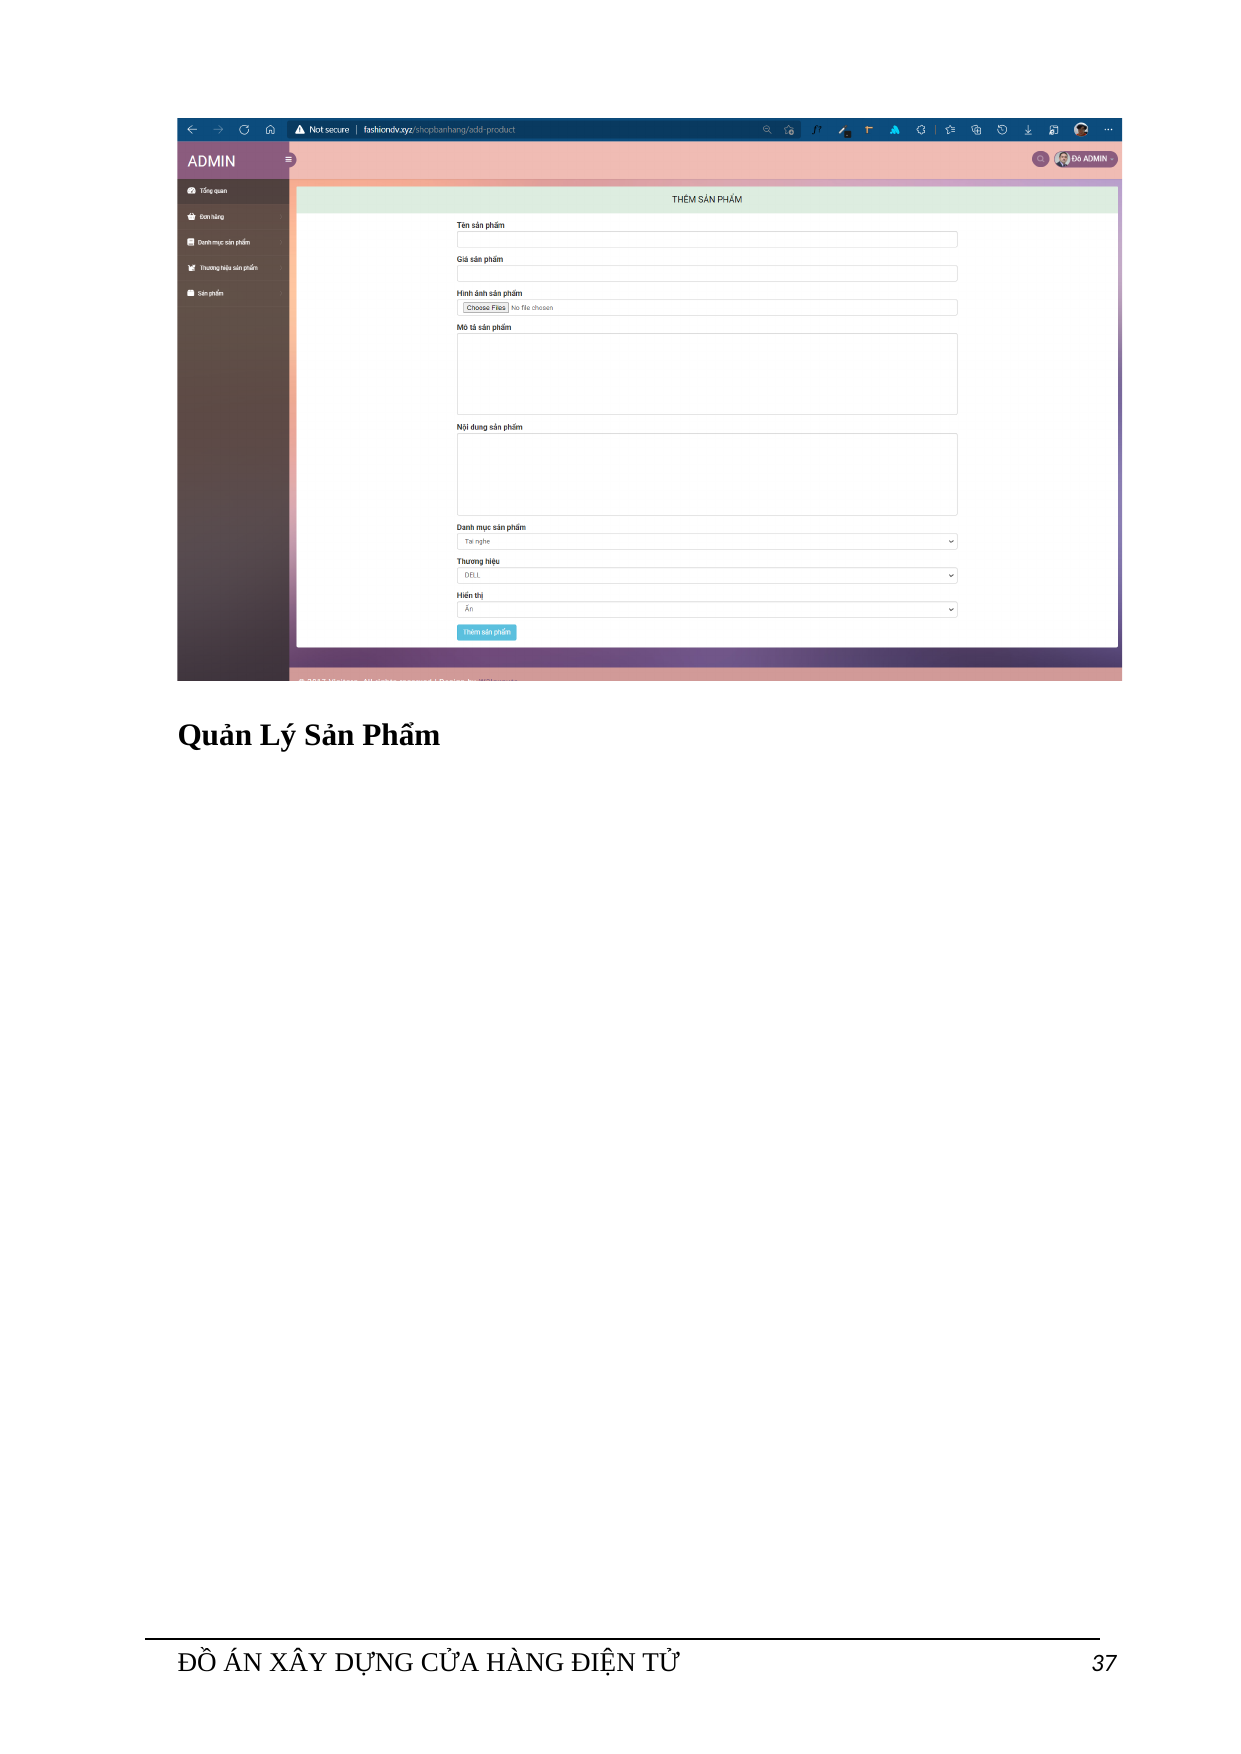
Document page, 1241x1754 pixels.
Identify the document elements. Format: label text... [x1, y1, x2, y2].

text Quản Lý Sản Phẩm [177, 716, 1122, 752]
picture [177, 118, 1123, 681]
